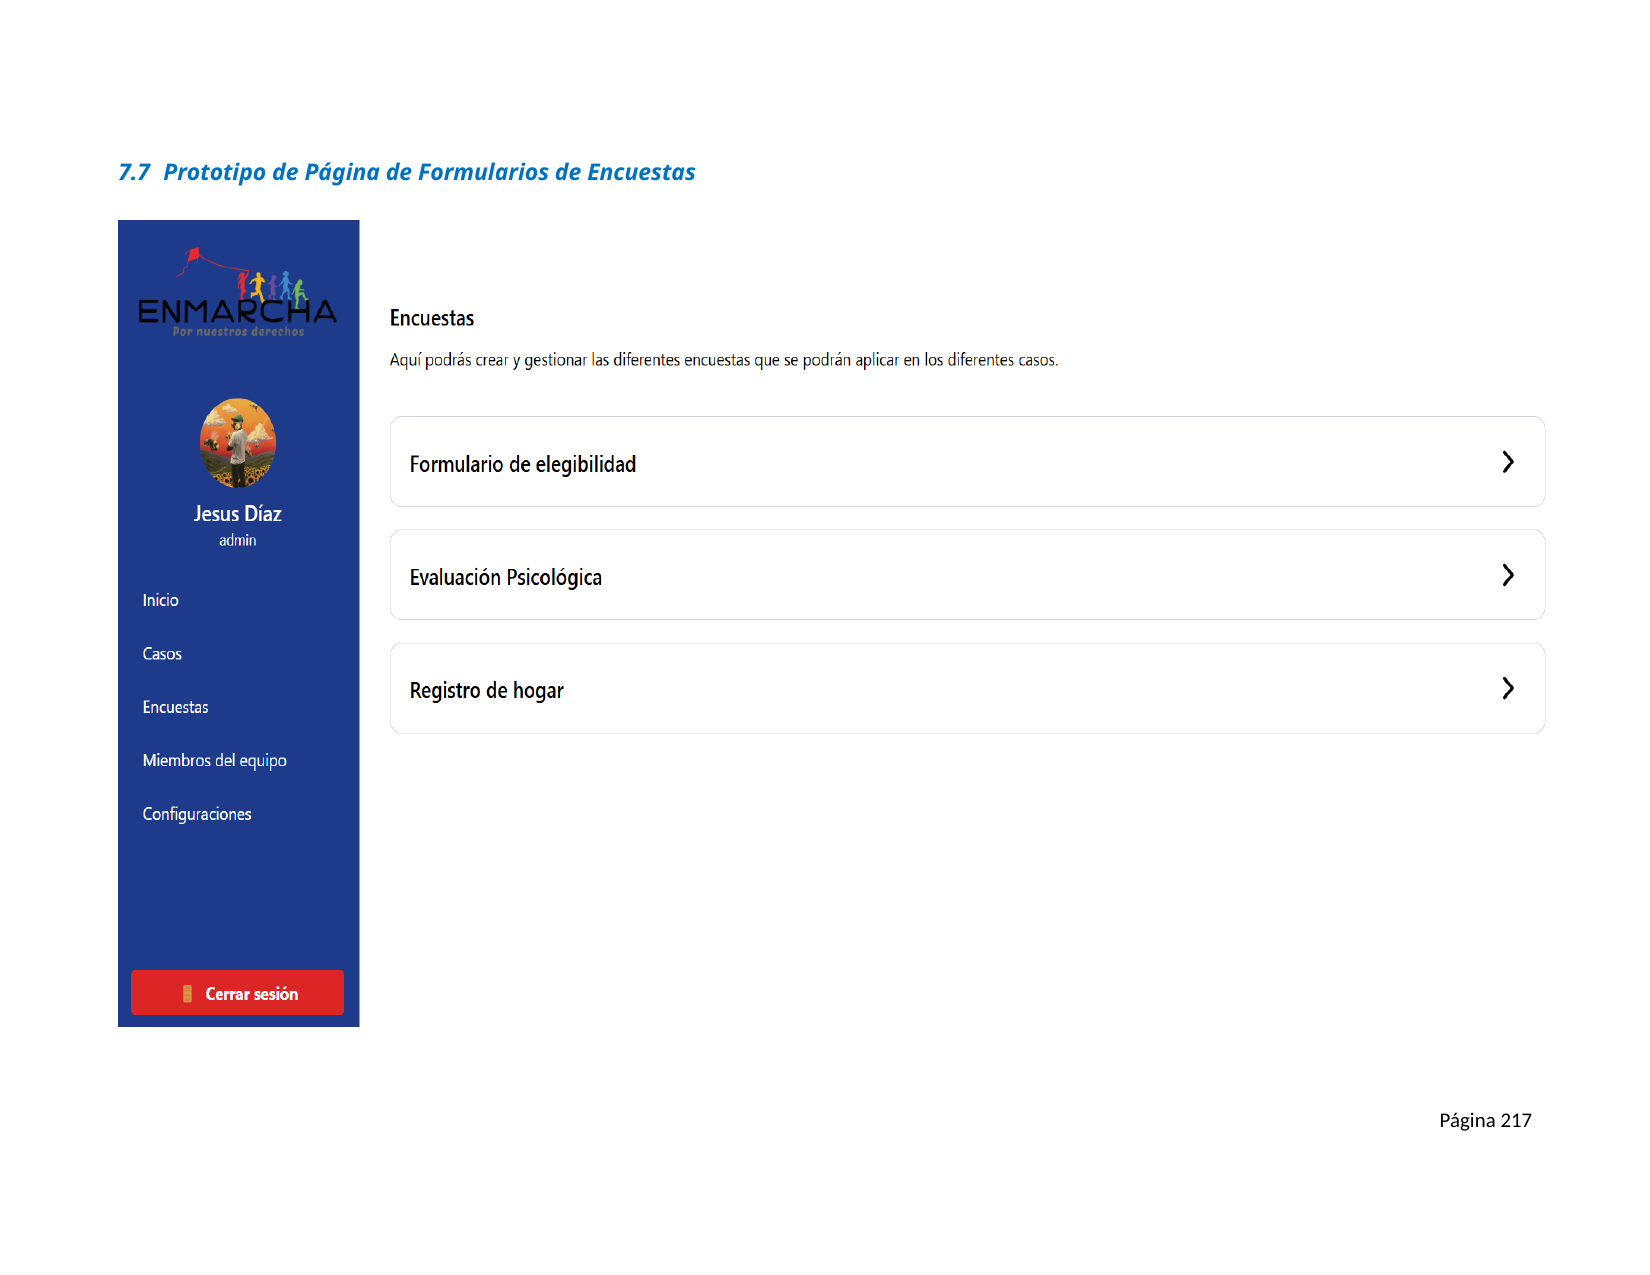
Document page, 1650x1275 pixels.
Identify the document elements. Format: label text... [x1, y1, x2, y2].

subtitle Prototipo de Página de Formularios de Encuestas [118, 156, 1532, 188]
picture [118, 220, 1552, 1027]
